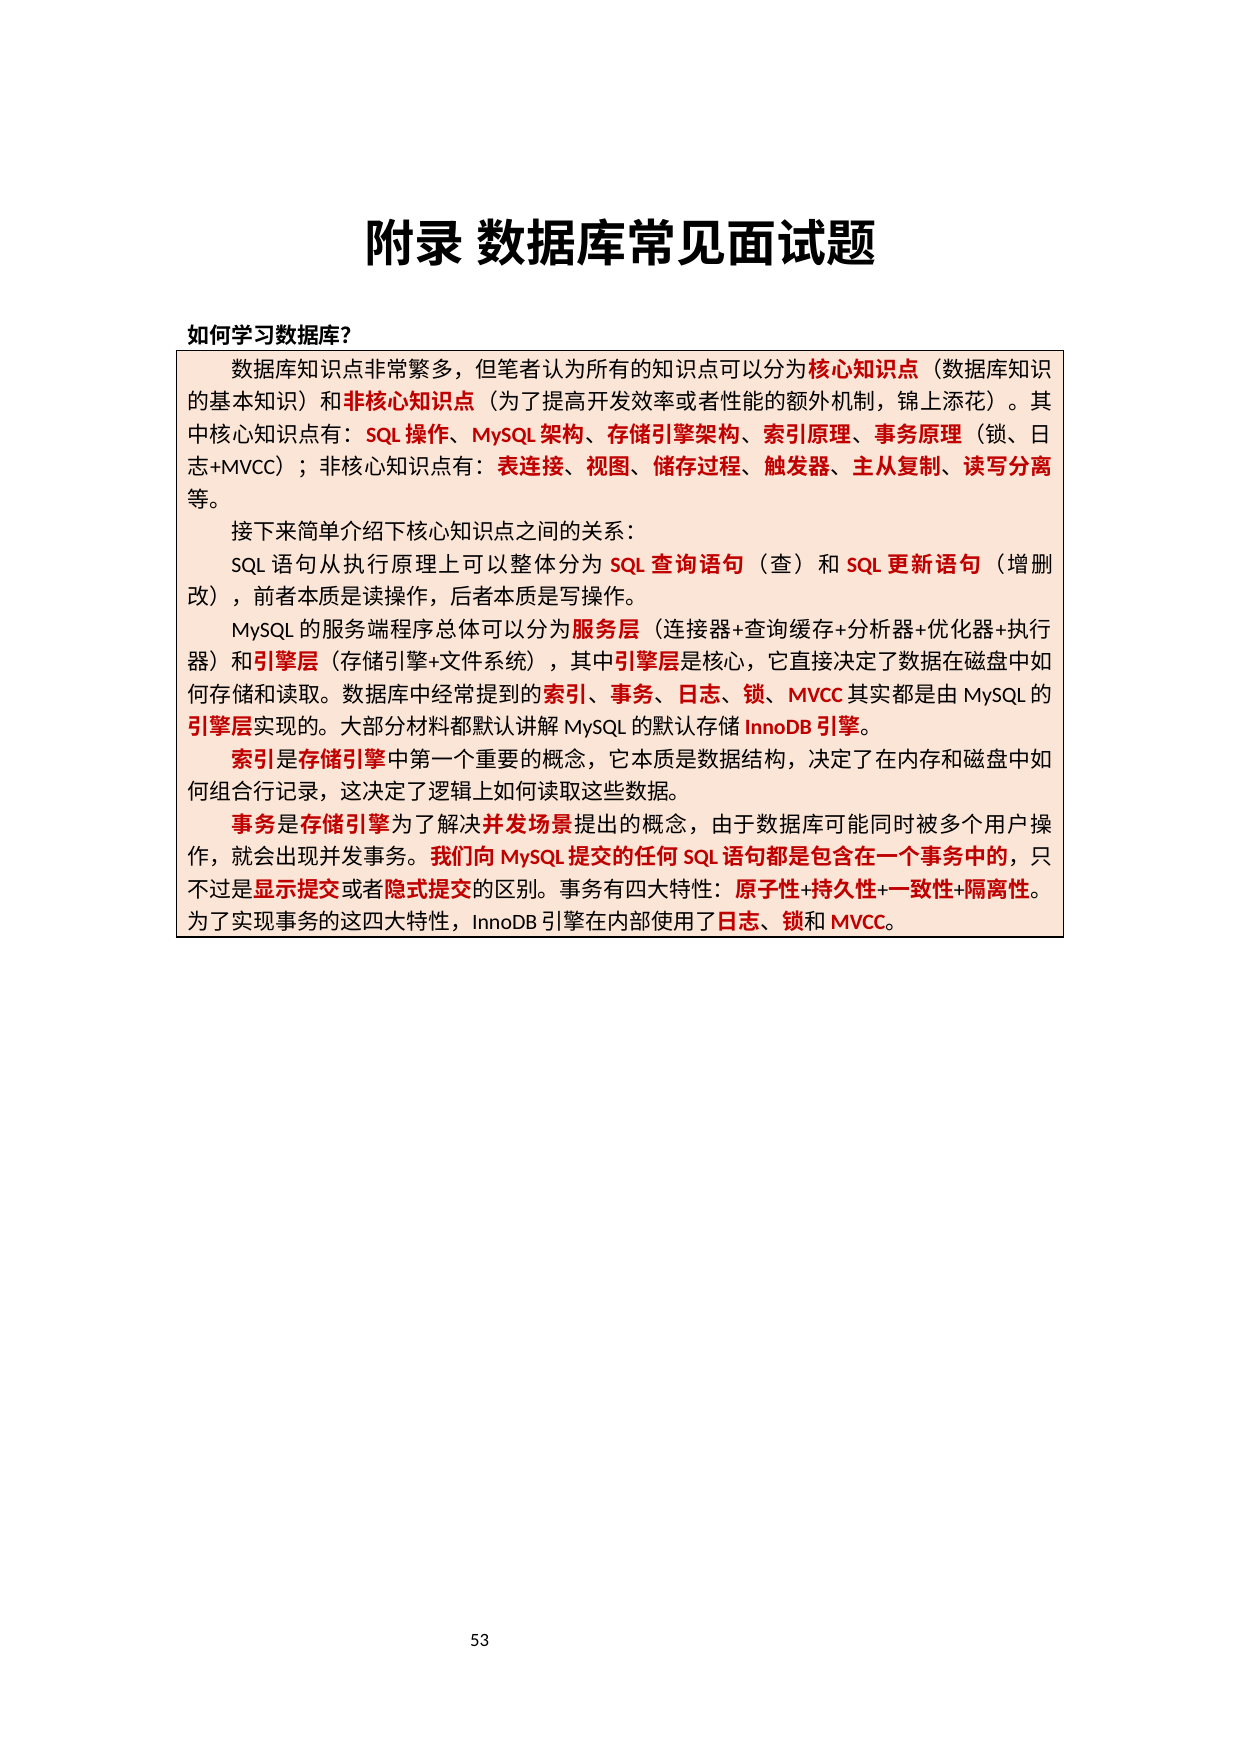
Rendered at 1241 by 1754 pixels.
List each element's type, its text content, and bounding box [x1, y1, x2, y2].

table_header 数据库知识点非常繁多，但笔者认为所有的知识点可以分为核心知识点（数据库知识的基本知识）和非核心知识点（为了提高开发效率或者性能的额外机制，锦上添花）。其中核心知识点有：SQL操作、MySQL架构、存储引擎架构、索引原理、事务原理（锁、日志+MVCC）；非核心知识点有：表连接、视图、储存过程、触发器、主从复制、读写分离等。 接下来简单介绍下核心知识点之间的关系： SQL语句从执行原理上可以整体分为SQL查询语句（查）和SQL更新语句（增删改），前者本质是读操作，后者本质是写操作。 MySQL的服务端程序总体可以分为服务层（连接器+查询缓存+分析器+优化器+执行器）和引擎层（存储引擎+文件系统），其中引擎层是核心，它直接决定了数据在磁盘中如何存储和读取。数据库中经常提到的索引、事务、日志、锁、MVCC其实都是由MySQL的引擎层实现的。大部分材料都默认讲解MySQL的默认存储InnoDB引擎。 索引是存储引擎中第一个重要的概念，它本质是数据结构，决定了在内存和磁盘中如何组合行记录，这决定了逻辑上如何读取这些数据。 事务是存储引擎为了解决并发场景提出的概念，由于数据库可能同时被多个用户操作，就会出现并发事务。我们向MySQL提交的任何SQL语句都是包含在一个事务中的，只不过是显示提交或者隐式提交的区别。事务有四大特性：原子性+持久性+一致性+隔离性。为了实现事务的这四大特性，InnoDB引擎在内部使用了日志、锁和MVCC。 从总体上看，数据库的操作是SQL语言，SQL语言内部执行主要依靠存储引擎，存储引擎主要实现了索引和事务，为了实现事务的四大特性，存储引擎使用了日志、锁、MVCC。 [177, 351, 1063, 936]
text 如何学习数据库？ [187, 318, 1053, 350]
subtitle 附录 数据库常见面试题 [187, 191, 1053, 289]
